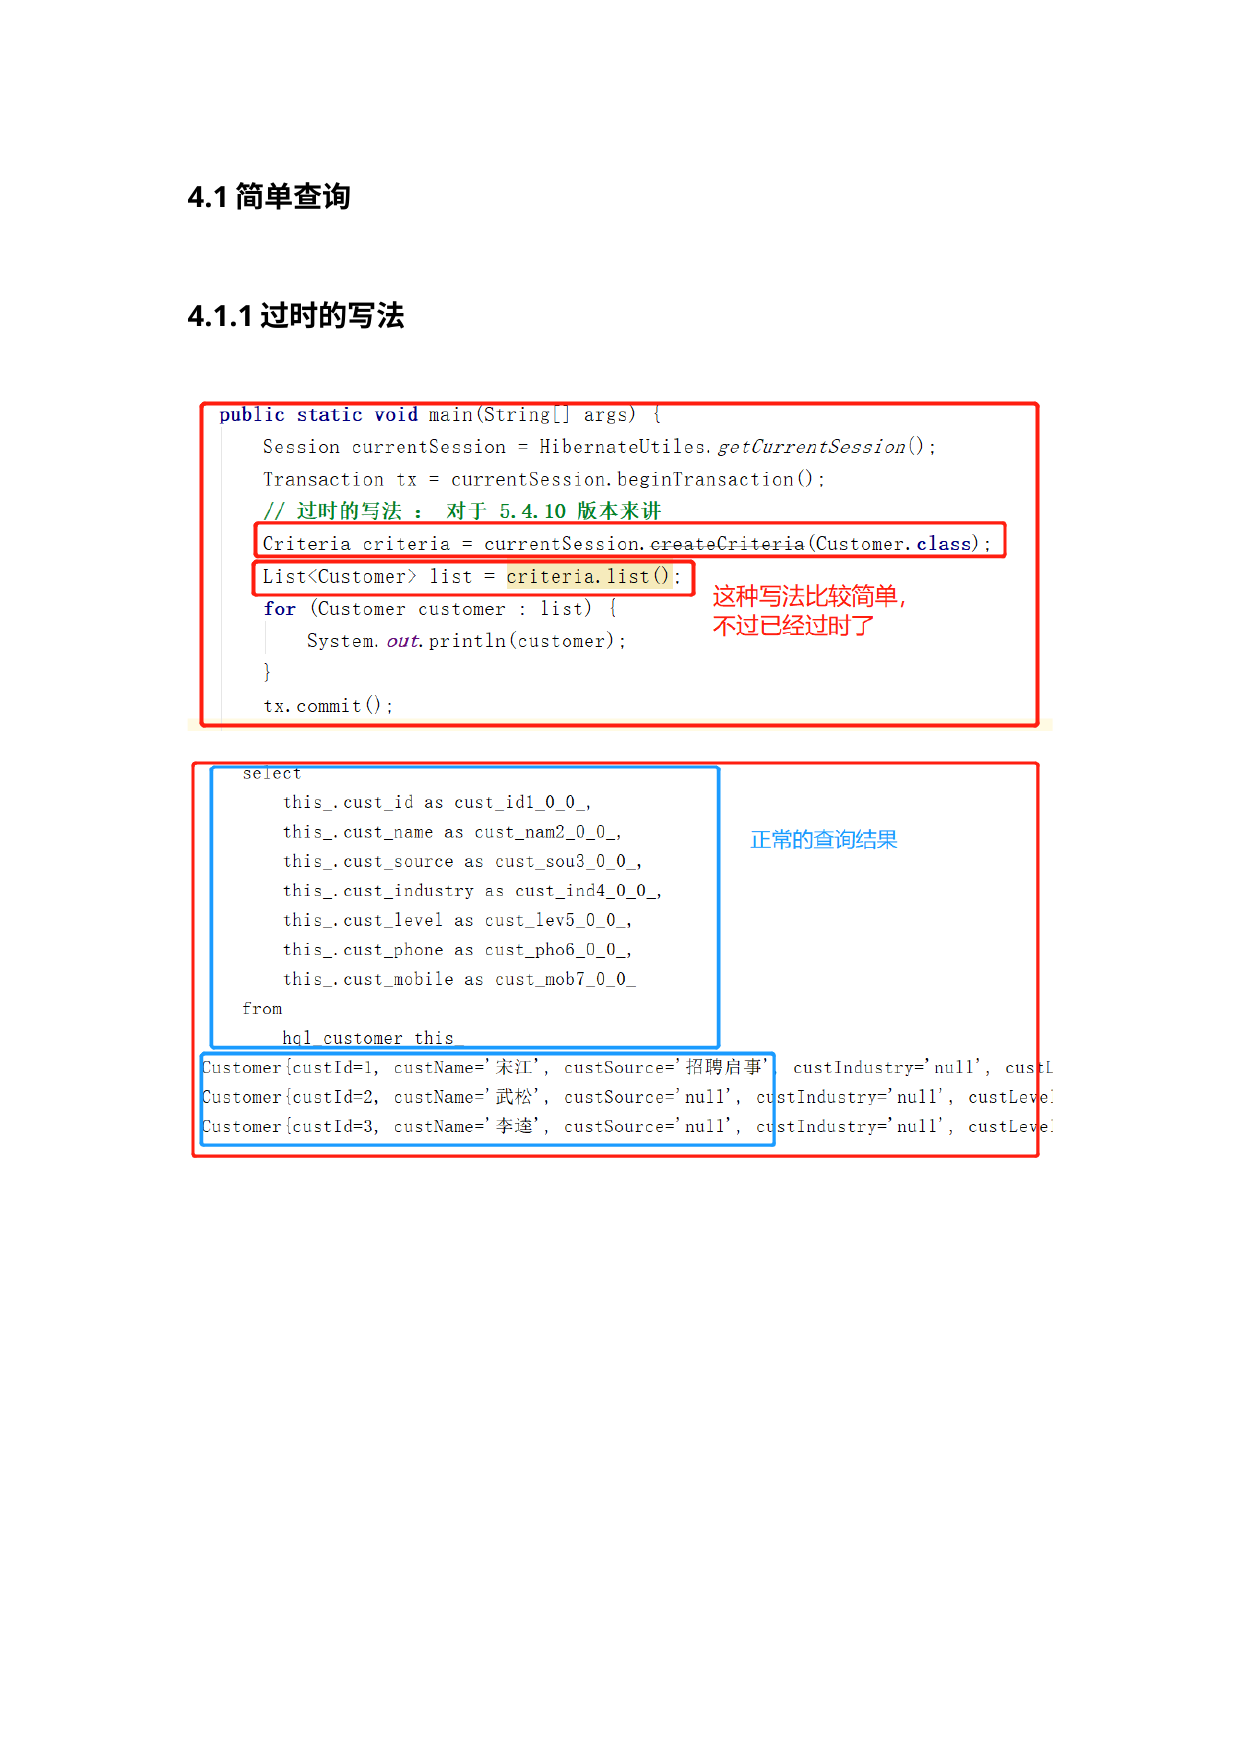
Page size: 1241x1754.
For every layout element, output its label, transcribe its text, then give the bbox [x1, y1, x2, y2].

subtitle 4.1简单查询 [187, 162, 1053, 227]
subtitle 4.1.1过时的写法 [187, 281, 1053, 346]
picture [187, 399, 1053, 731]
picture [187, 757, 1053, 1163]
